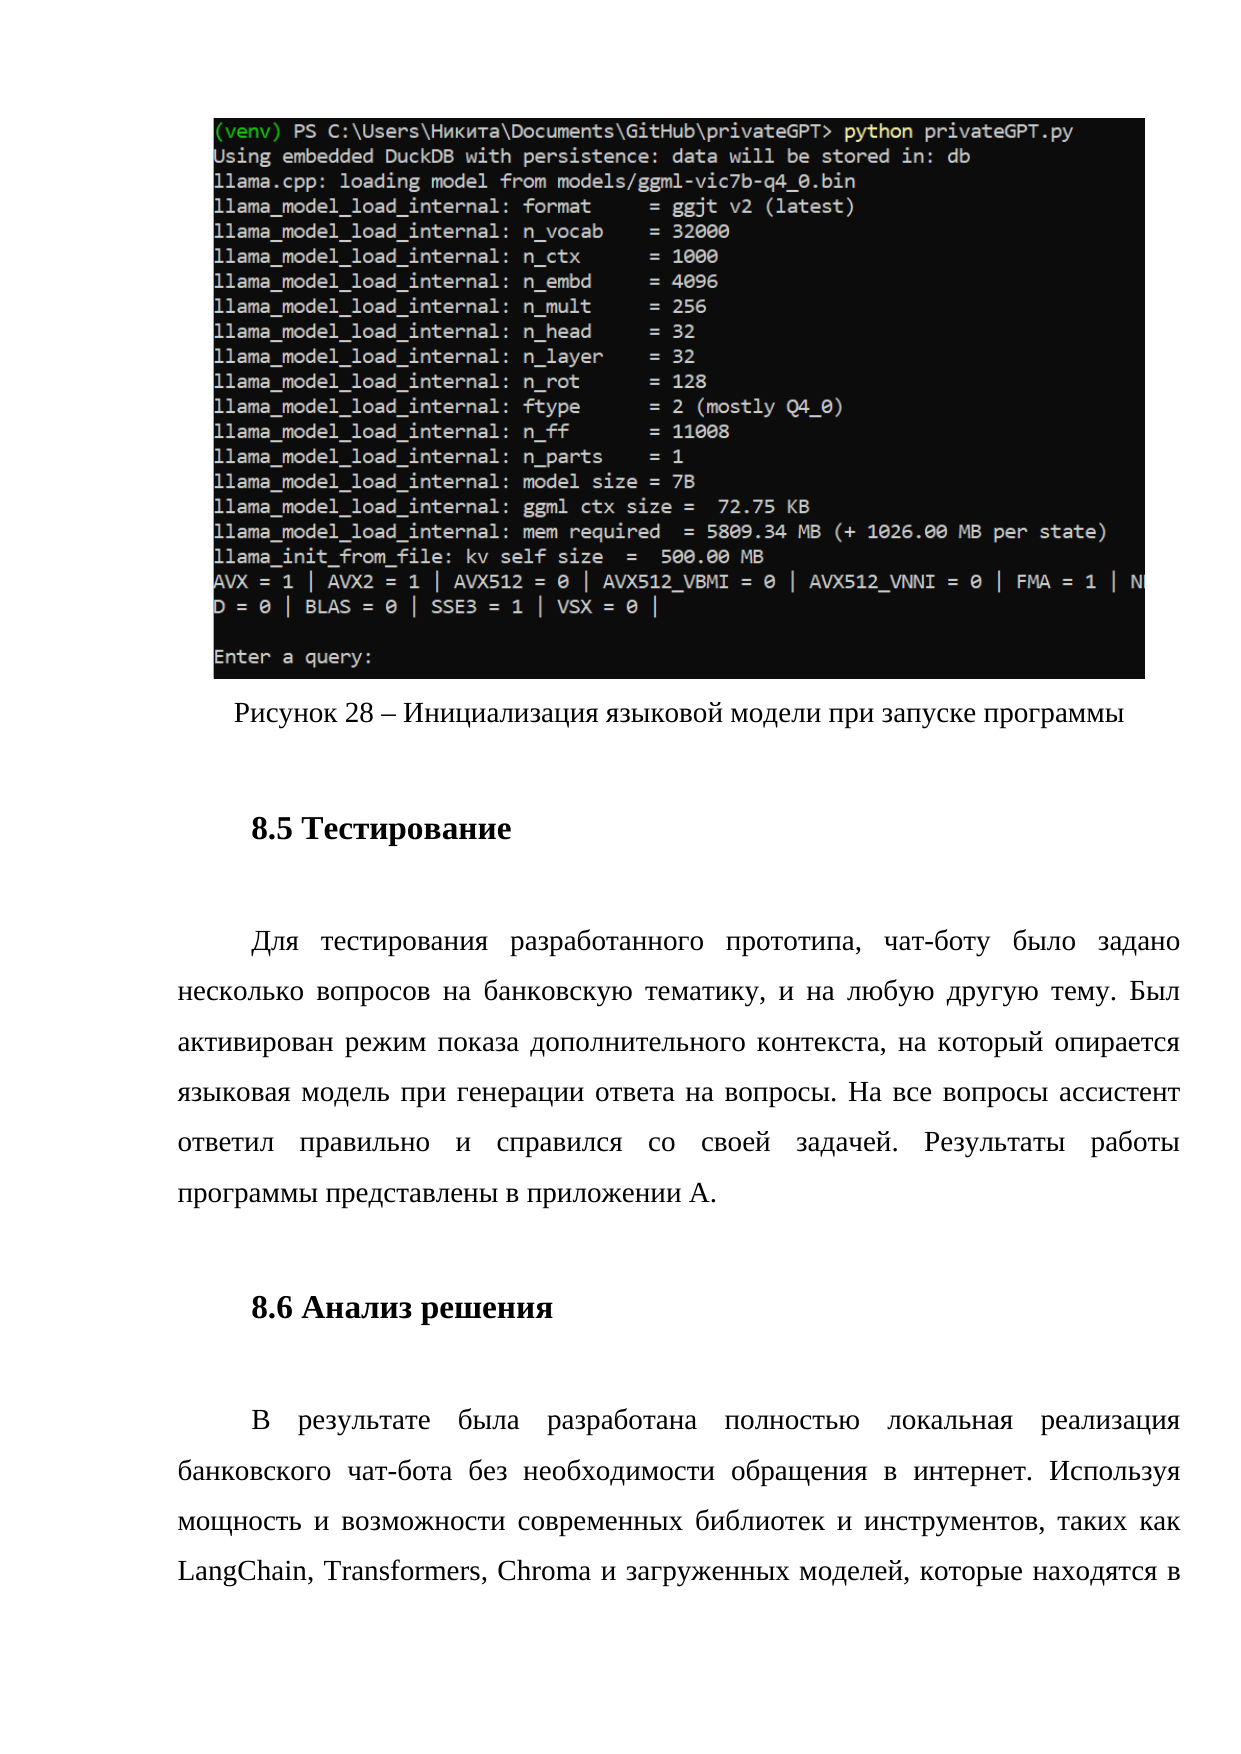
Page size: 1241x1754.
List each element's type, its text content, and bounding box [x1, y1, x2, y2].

text 8.5 Тестирование [177, 808, 1181, 846]
text Для тестирования разработанного прототипа, чат-боту было задано несколько вопросов на банковскую тематику, и на любую другую тему. Был активирован режим показа дополнительного контекста, на который опирается языковая модель при генерации ответа на вопросы. На все вопросы ассистент ответил правильно и справился со своей задачей. Результаты работы программы представлены в приложении А. [177, 923, 1181, 1208]
text 8.6 Анализ решения [177, 1287, 1181, 1326]
picture [213, 118, 1145, 679]
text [177, 1402, 1181, 1587]
text Рисунок 28 – Инициализация языковой модели при запуске программы [177, 695, 1181, 729]
